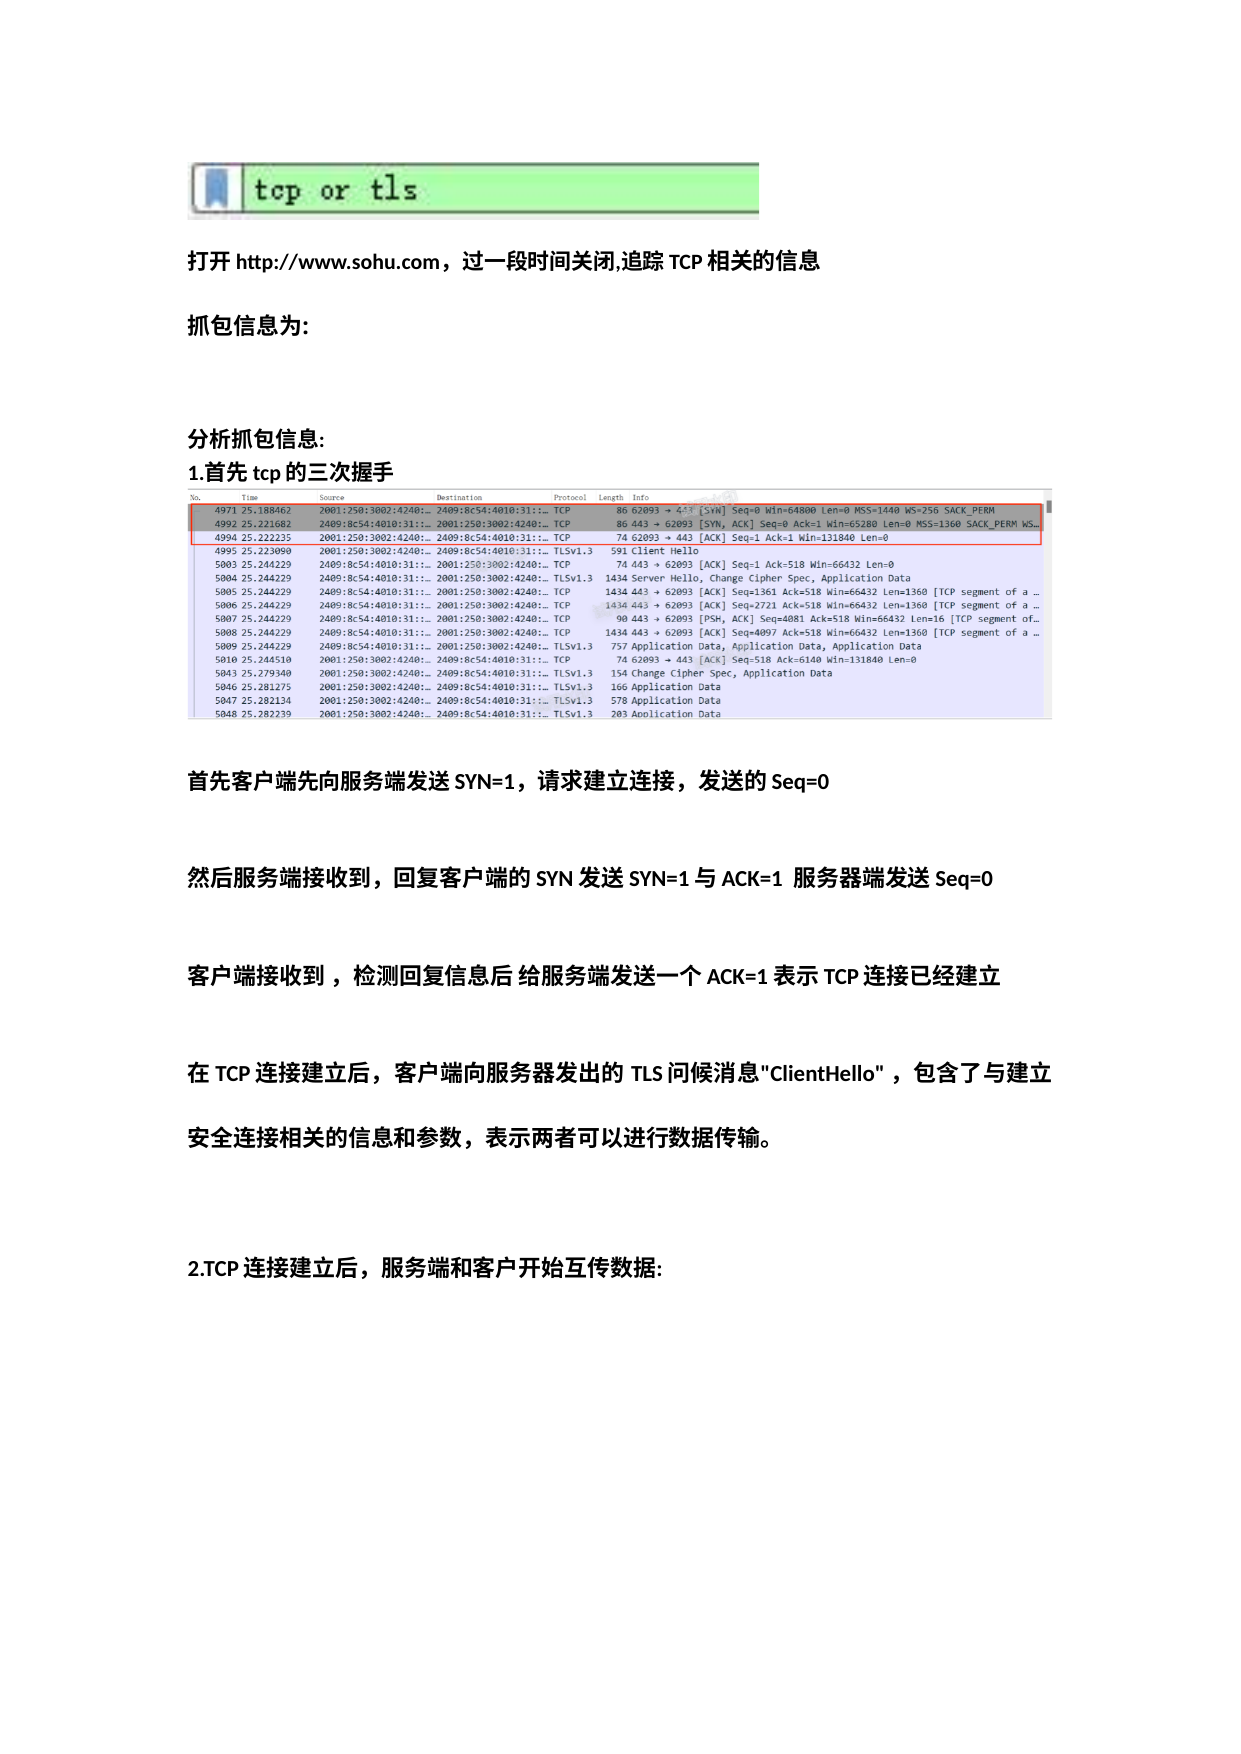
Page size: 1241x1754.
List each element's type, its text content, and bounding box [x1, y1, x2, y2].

text 客户端接收到 ，检测回复信息后 给服务端发送一个ACK=1 表示TCP连接已经建立 [187, 942, 1053, 1007]
text 抓包信息为: [187, 292, 1053, 357]
text 首先客户端先向服务端发送SYN=1，请求建立连接，发送的Seq=0 [187, 747, 1053, 812]
text 然后服务端接收到，回复客户端的SYN 发送SYN=1与ACK=1 服务器端发送Seq=0 [187, 844, 1053, 909]
text 分析抓包信息: [187, 422, 1053, 454]
text 2.TCP连接建立后，服务端和客户开始互传数据: [187, 1234, 1053, 1299]
text 打开http://www.sohu.com，过一段时间关闭,追踪TCP相关的信息 [187, 227, 1053, 292]
picture [187, 487, 1053, 720]
text 在TCP连接建立后，客户端向服务器发出的TLS问候消息"ClientHello" ，包含了与建立安全连接相关的信息和参数，表示两者可以进行数据传输。 [187, 1039, 1053, 1169]
text 1.首先tcp的三次握手 [187, 454, 1053, 487]
picture [187, 162, 760, 220]
